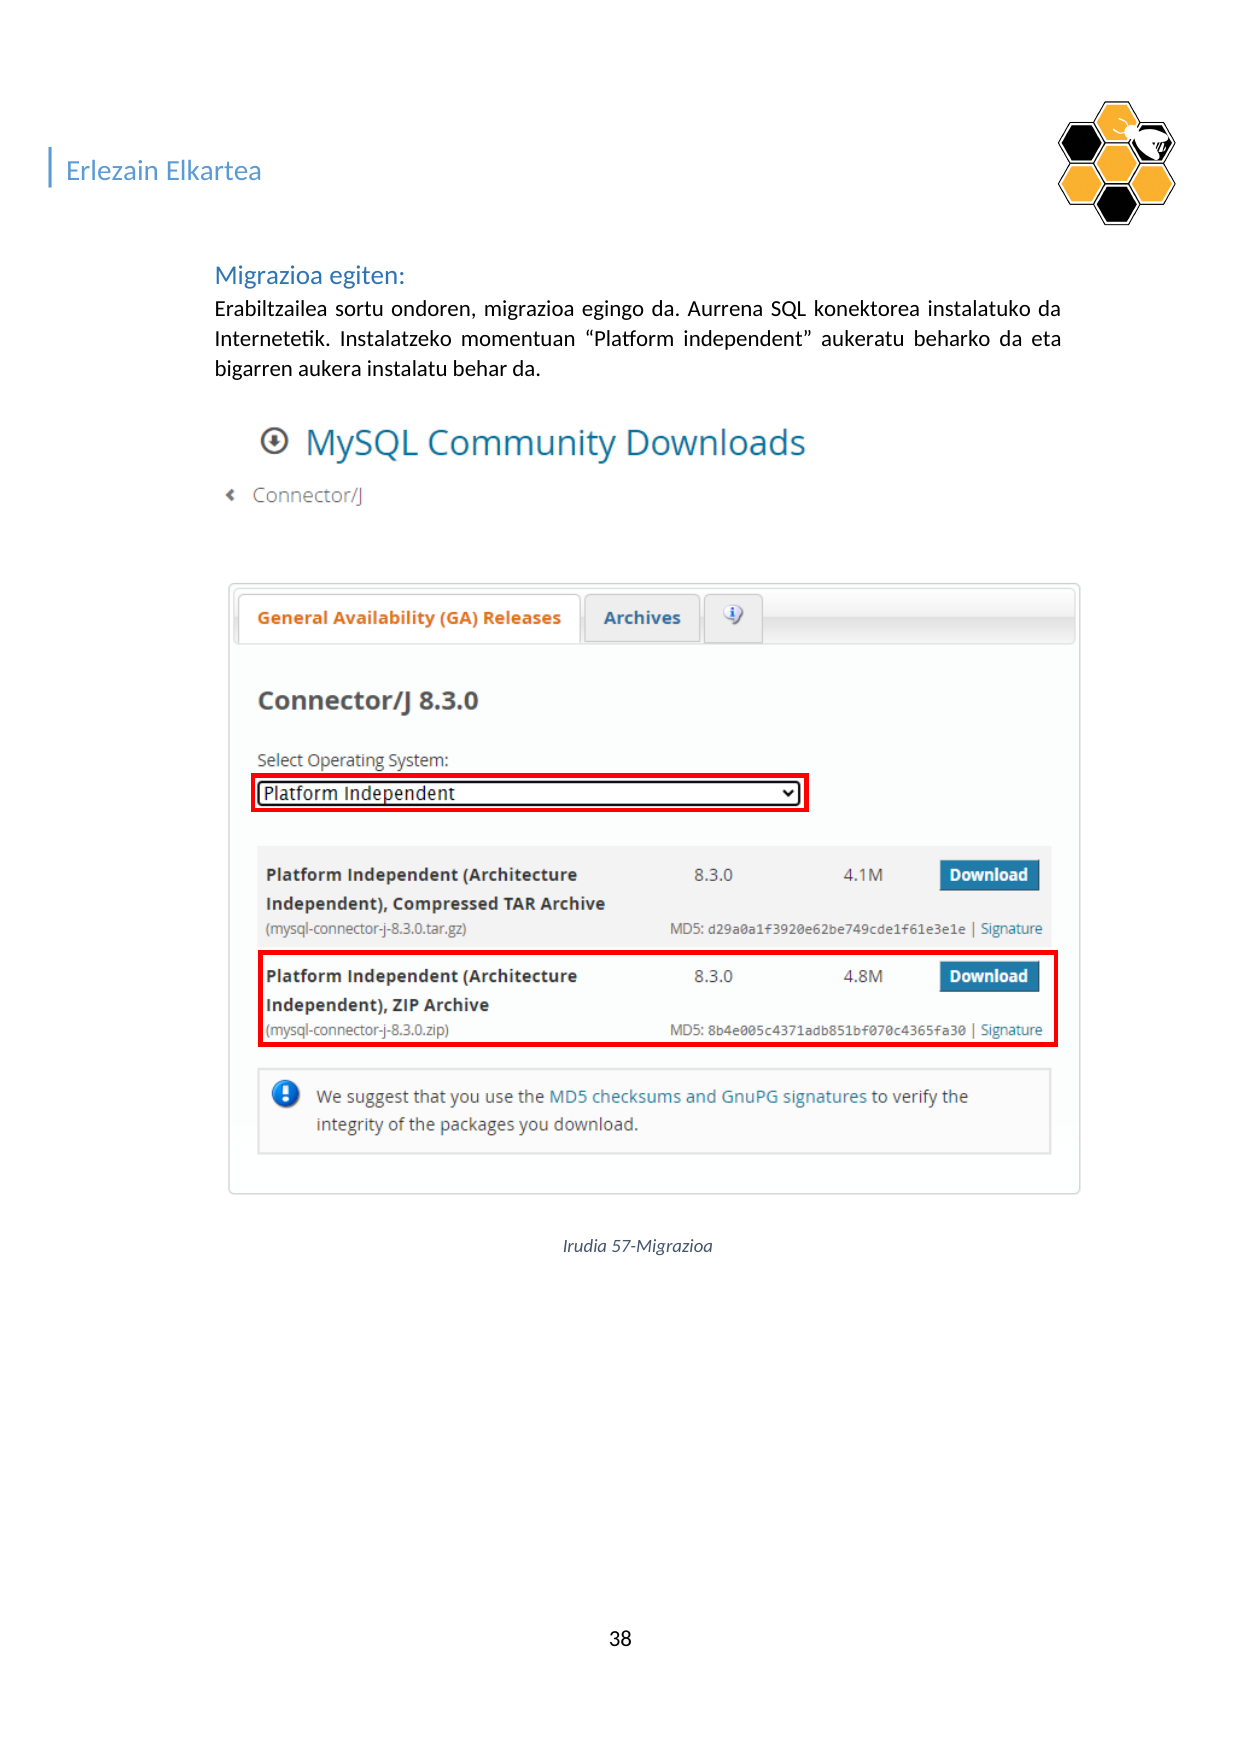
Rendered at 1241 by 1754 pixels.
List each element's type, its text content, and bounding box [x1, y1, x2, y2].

text Erabiltzailea sortu ondoren, migrazioa egingo da. Aurrena SQL konektorea instalatuko da Internetetik. Instalatzeko momentuan “Platform independent” aukeratu beharko da eta bigarren aukera instalatu behar da. [214, 294, 1063, 383]
subtitle Migrazioa egiten: [214, 258, 1063, 292]
text Irudia 57-Migrazioa [214, 1234, 1063, 1257]
picture [1045, 101, 1200, 227]
picture [214, 401, 1101, 1215]
